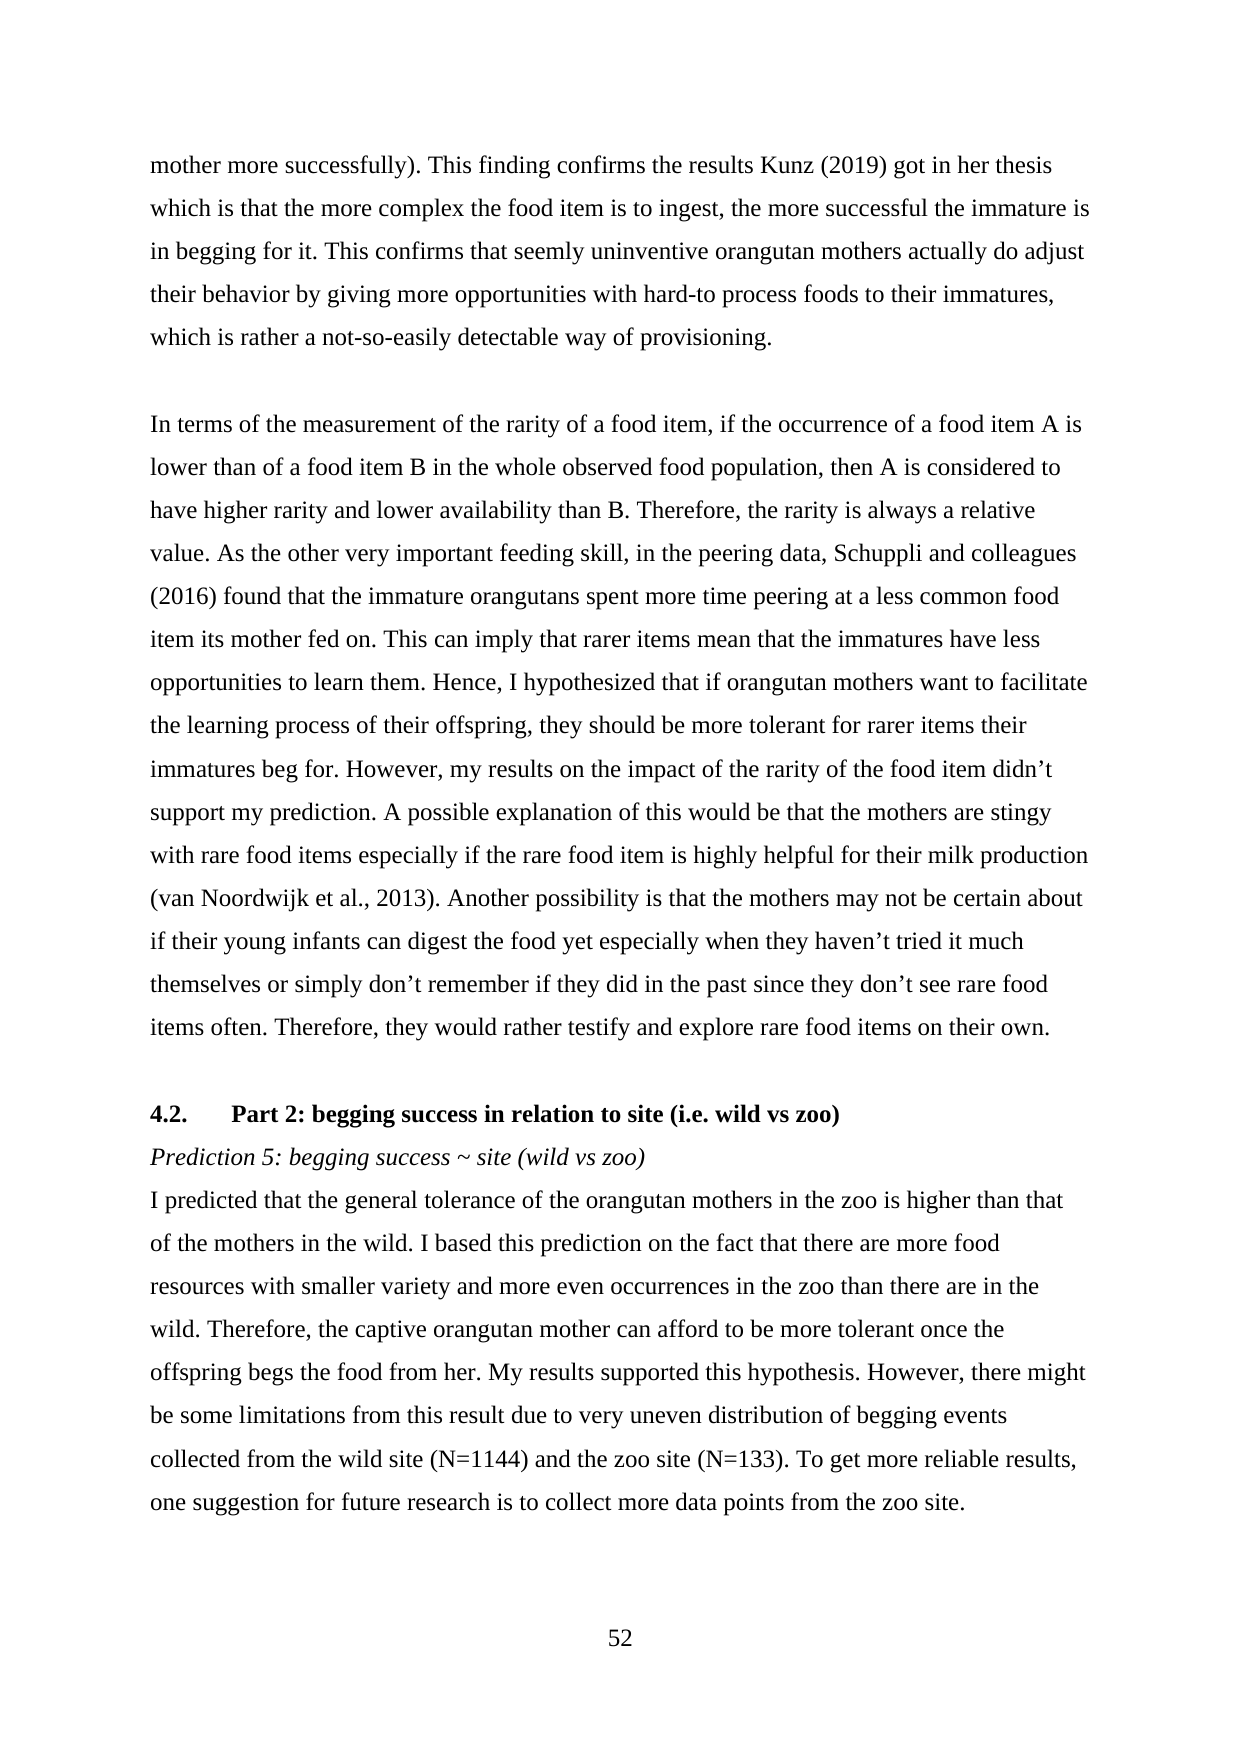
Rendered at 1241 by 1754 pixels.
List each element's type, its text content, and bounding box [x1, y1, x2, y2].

text Prediction 5: begging success ~ site (wild vs zoo) [150, 1142, 1090, 1171]
text Part 2: begging success in relation to site (i.e. wild vs zoo) [150, 1099, 1090, 1127]
text In terms of the measurement of the rarity of a food item, if the occurrence of a food item A is lower than of a food item B in the whole observed food population, then A is considered to have higher rarity and lower availability than B. Therefore, the rarity is always a relative value. As the other very important feeding skill, in the peering data, Schuppli and colleagues (2016) found that the immature orangutans spent more time peering at a less common food item its mother fed on. This can imply that rarer items mean that the immatures have less opportunities to learn them. Hence, I hypothesized that if orangutan mothers want to facilitate the learning process of their offspring, they should be more tolerant for rarer items their immatures beg for. However, my results on the impact of the rarity of the food item didn’t support my prediction. A possible explanation of this would be that the mothers are stingy with rare food items especially if the rare food item is highly helpful for their milk production (van Noordwijk et al., 2013). Another possibility is that the mothers may not be certain about if their young infants can digest the food yet especially when they haven’t tried it much themselves or simply don’t remember if they did in the past since they don’t see rare food items often. Therefore, they would rather testify and explore rare food items on their own. [150, 409, 1090, 1084]
text I predicted that the general tolerance of the orangutan mothers in the zoo is higher than that of the mothers in the wild. I based this prediction on the fact that there are more food resources with smaller variety and more even occurrences in the zoo than there are in the wild. Therefore, the captive orangutan mother can afford to be more tolerant once the offspring begs the food from her. My results supported this hypothesis. However, there might be some limitations from this result due to very uneven distribution of begging events collected from the wild site (N=1144) and the zoo site (N=133). To get more reliable results, one suggestion for future research is to collect more data points from the zoo site. [150, 1185, 1090, 1516]
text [150, 150, 1090, 351]
